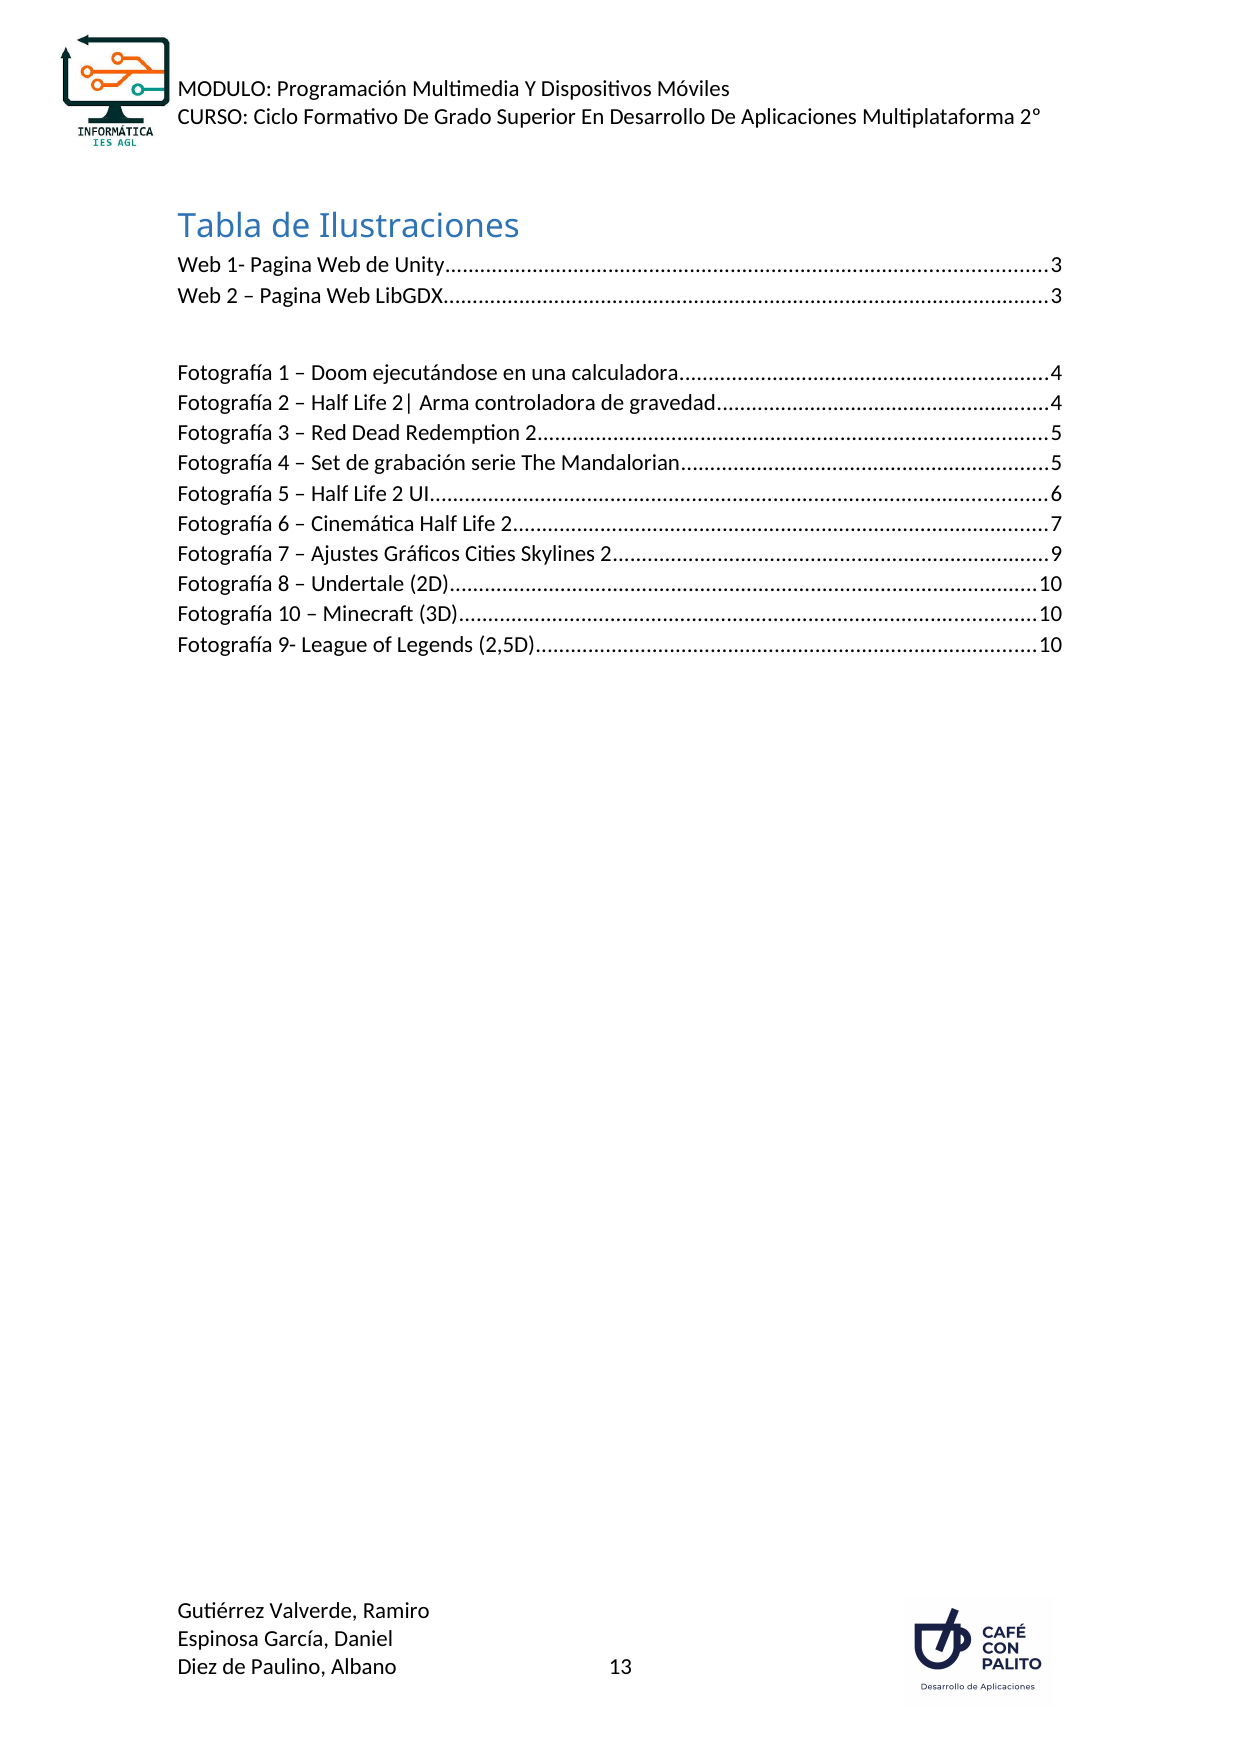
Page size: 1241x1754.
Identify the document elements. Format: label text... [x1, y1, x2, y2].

text Fotografía 10 – Minecraft (3D) 10 [177, 599, 1063, 627]
text Fotografía 8 – Undertale (2D) 10 [177, 569, 1063, 597]
picture [904, 1597, 1055, 1707]
text Fotografía 4 – Set de grabación serie The Mandalorian 5 [177, 448, 1063, 476]
text Fotografía 9- League of Legends (2,5D) 10 [177, 630, 1063, 658]
text Web 1- Pagina Web de Unity 3 [177, 251, 1063, 278]
text Fotografía 6 – Cinemática Half Life 2 7 [177, 509, 1063, 537]
text Fotografía 1 – Doom ejecutándose en una calculadora 4 [177, 358, 1063, 386]
text Fotografía 3 – Red Dead Redemption 2 5 [177, 418, 1063, 446]
picture [54, 26, 177, 149]
text Fotografía 7 – Ajustes Gráficos Cities Skylines 2 9 [177, 539, 1063, 567]
text Fotografía 2 – Half Life 2| Arma controladora de gravedad 4 [177, 388, 1063, 416]
text Web 2 – Pagina Web LibGDX 3 [177, 281, 1063, 309]
subtitle Tabla de Ilustraciones [177, 202, 1063, 247]
text Fotografía 5 – Half Life 2 UI 6 [177, 479, 1063, 507]
